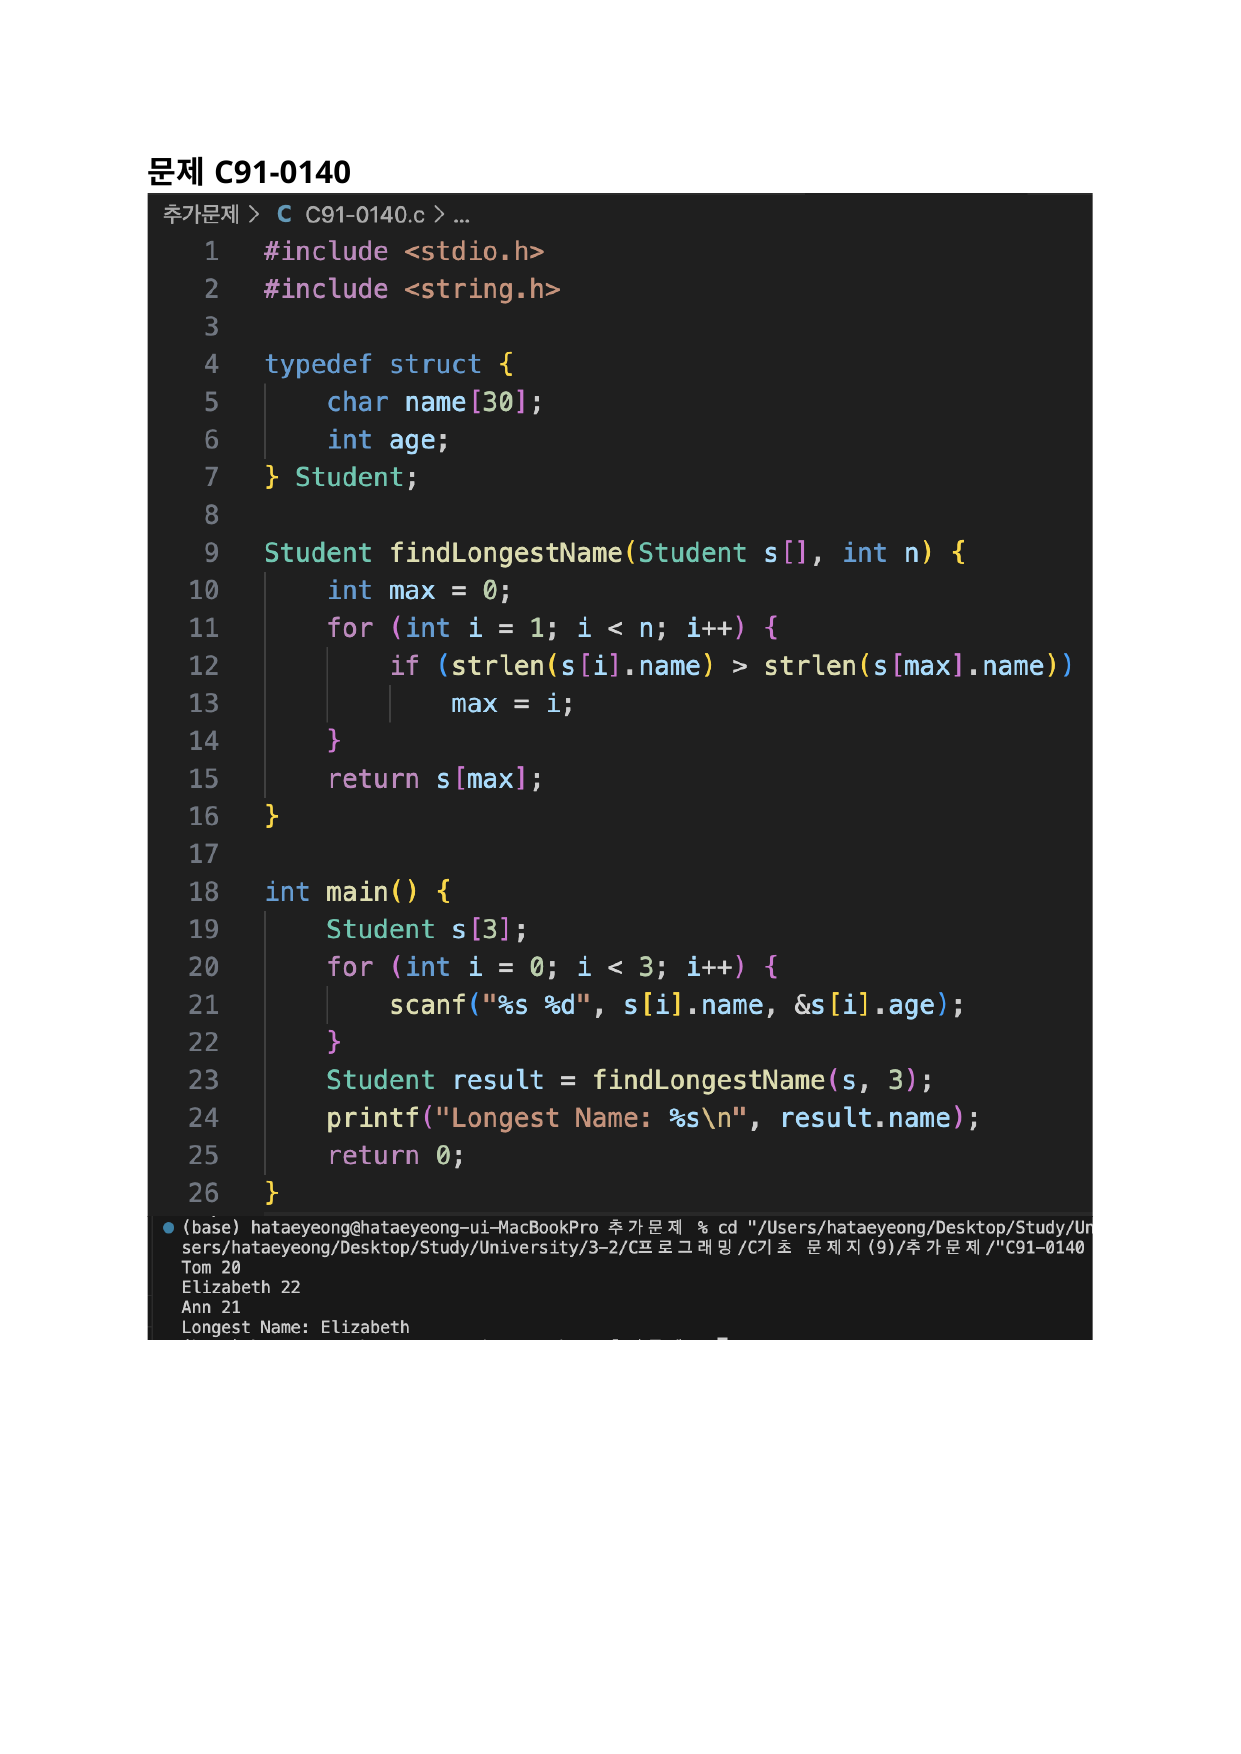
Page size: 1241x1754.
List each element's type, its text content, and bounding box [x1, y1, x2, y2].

text 문제 C91-0140 [148, 148, 1092, 193]
picture [147, 193, 1093, 1340]
